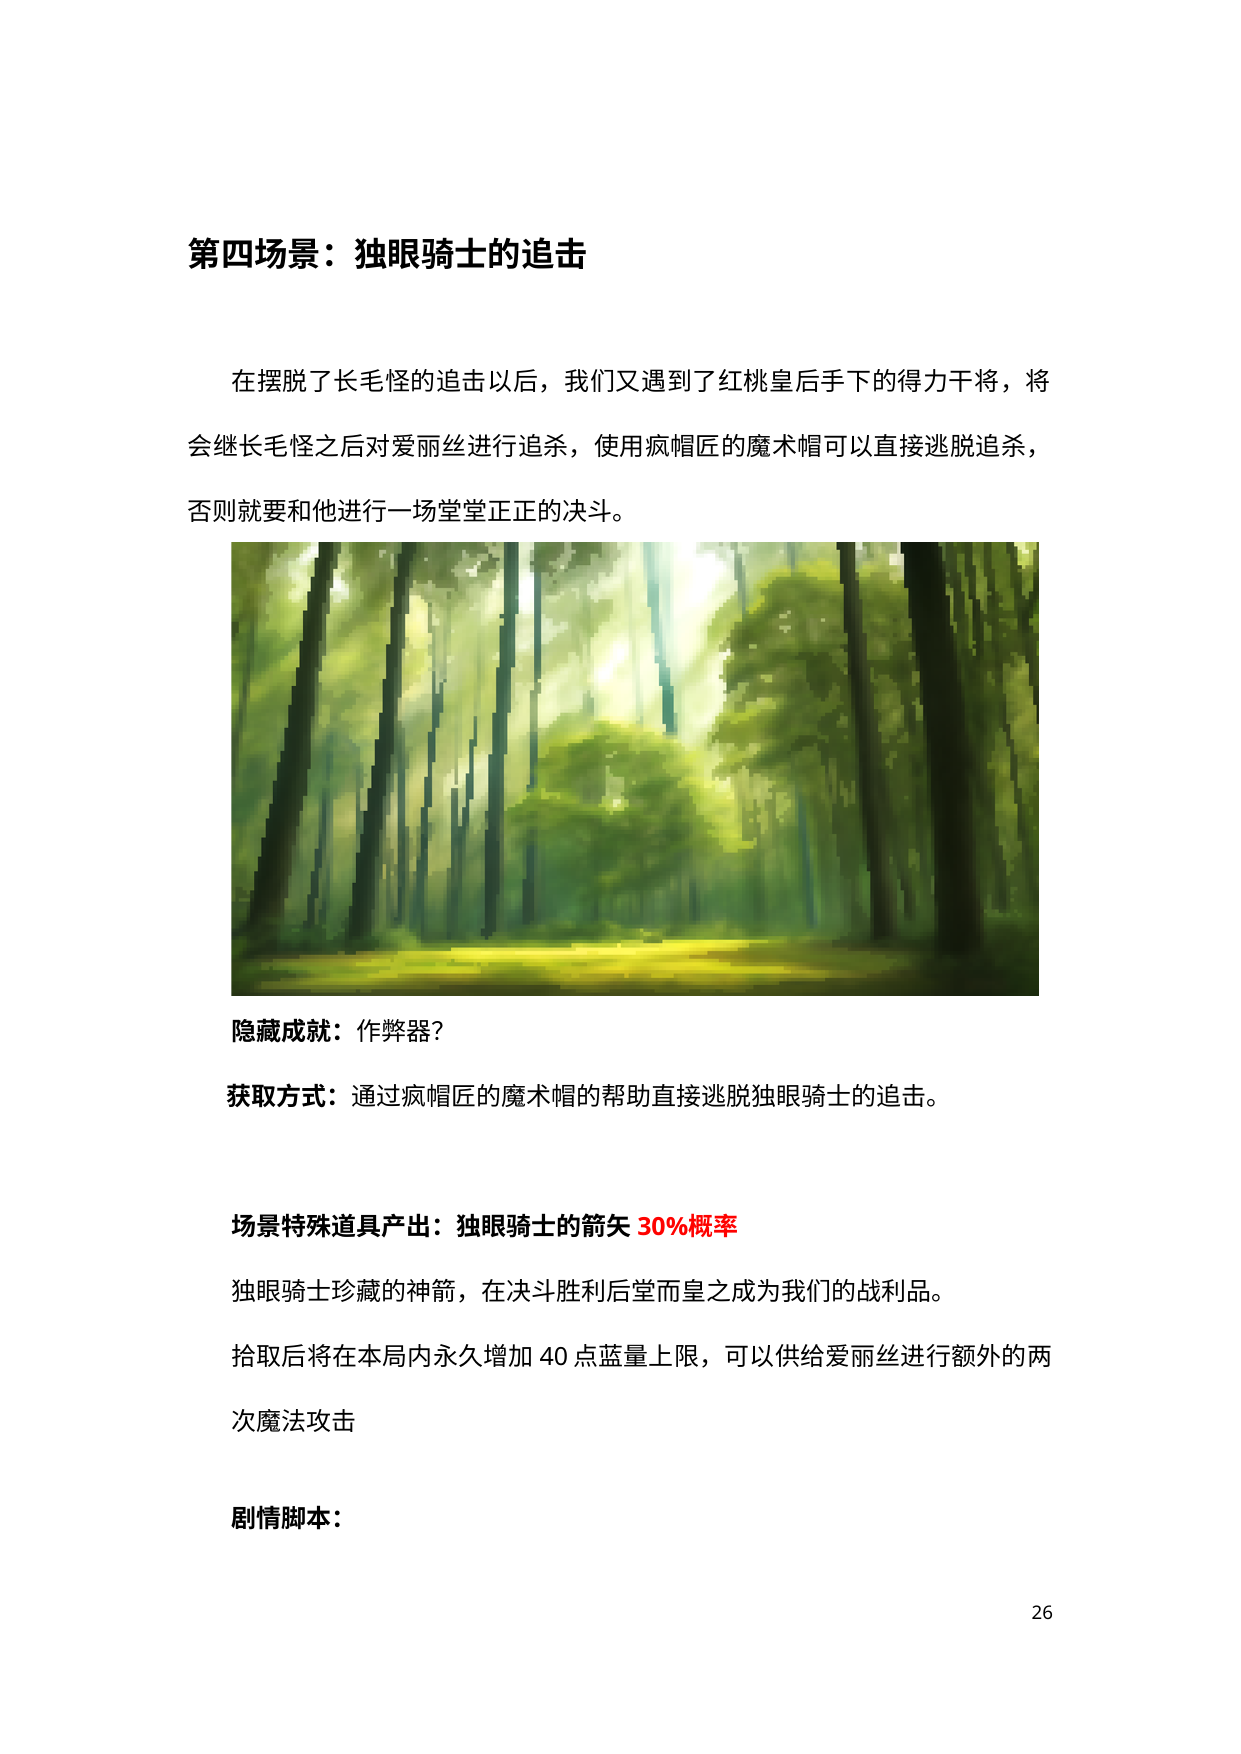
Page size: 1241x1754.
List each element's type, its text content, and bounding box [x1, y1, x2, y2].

text 拾取后将在本局内永久增加40点蓝量上限，可以供给爱丽丝进行额外的两次魔法攻击 [231, 1322, 1053, 1452]
picture [231, 542, 1039, 996]
subtitle 第四场景：独眼骑士的追击 [187, 219, 1053, 284]
text 获取方式：通过疯帽匠的魔术帽的帮助直接逃脱独眼骑士的追击。 [187, 1062, 1053, 1127]
text 在摆脱了长毛怪的追击以后，我们又遇到了红桃皇后手下的得力干将，将会继长毛怪之后对爱丽丝进行追杀，使用疯帽匠的魔术帽可以直接逃脱追杀，否则就要和他进行一场堂堂正正的决斗。 [187, 347, 1053, 542]
text 隐藏成就：作弊器？ [187, 997, 1053, 1062]
text 剧情脚本： [231, 1484, 1053, 1549]
text 场景特殊道具产出：独眼骑士的箭矢 30%概率 [231, 1192, 1053, 1257]
text 独眼骑士珍藏的神箭，在决斗胜利后堂而皇之成为我们的战利品。 [231, 1257, 1053, 1322]
